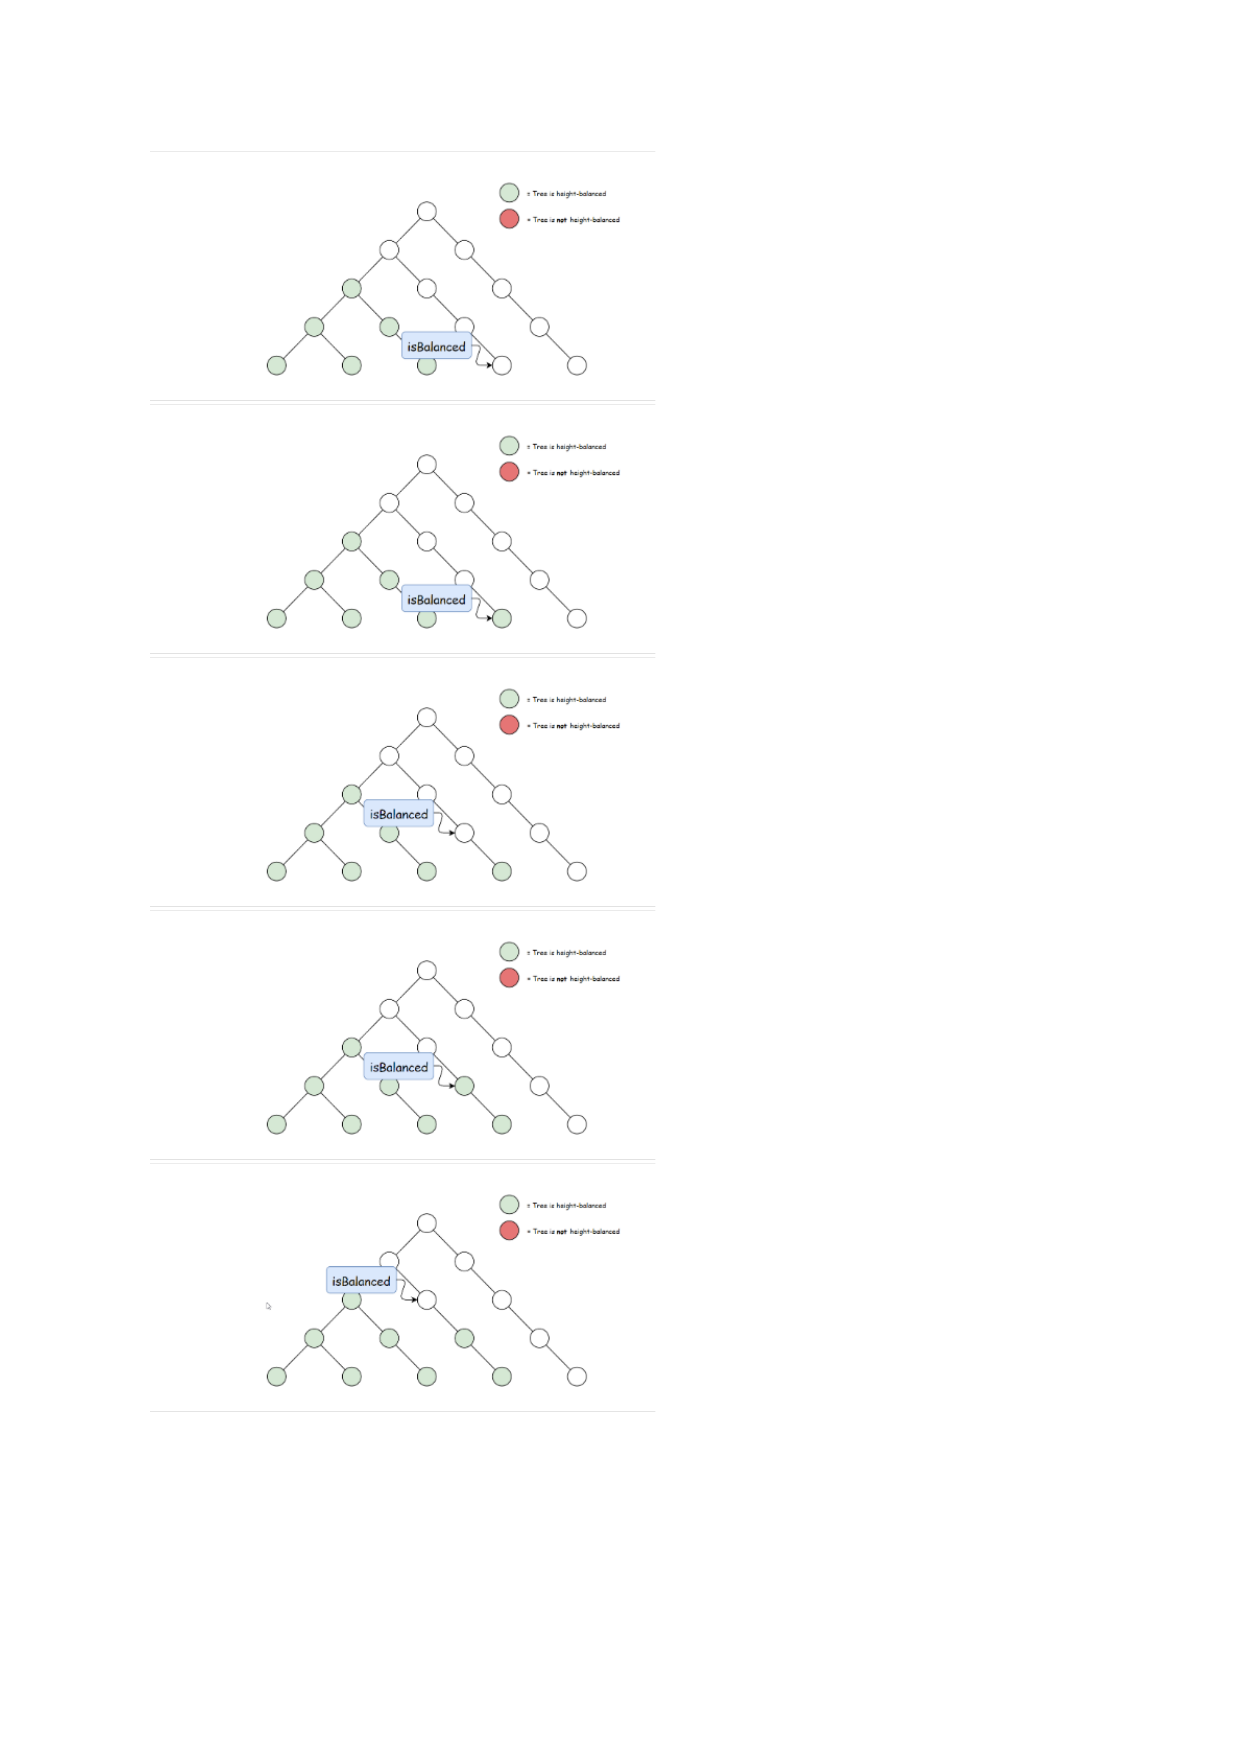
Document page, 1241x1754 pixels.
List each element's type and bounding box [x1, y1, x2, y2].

picture [150, 150, 656, 1414]
